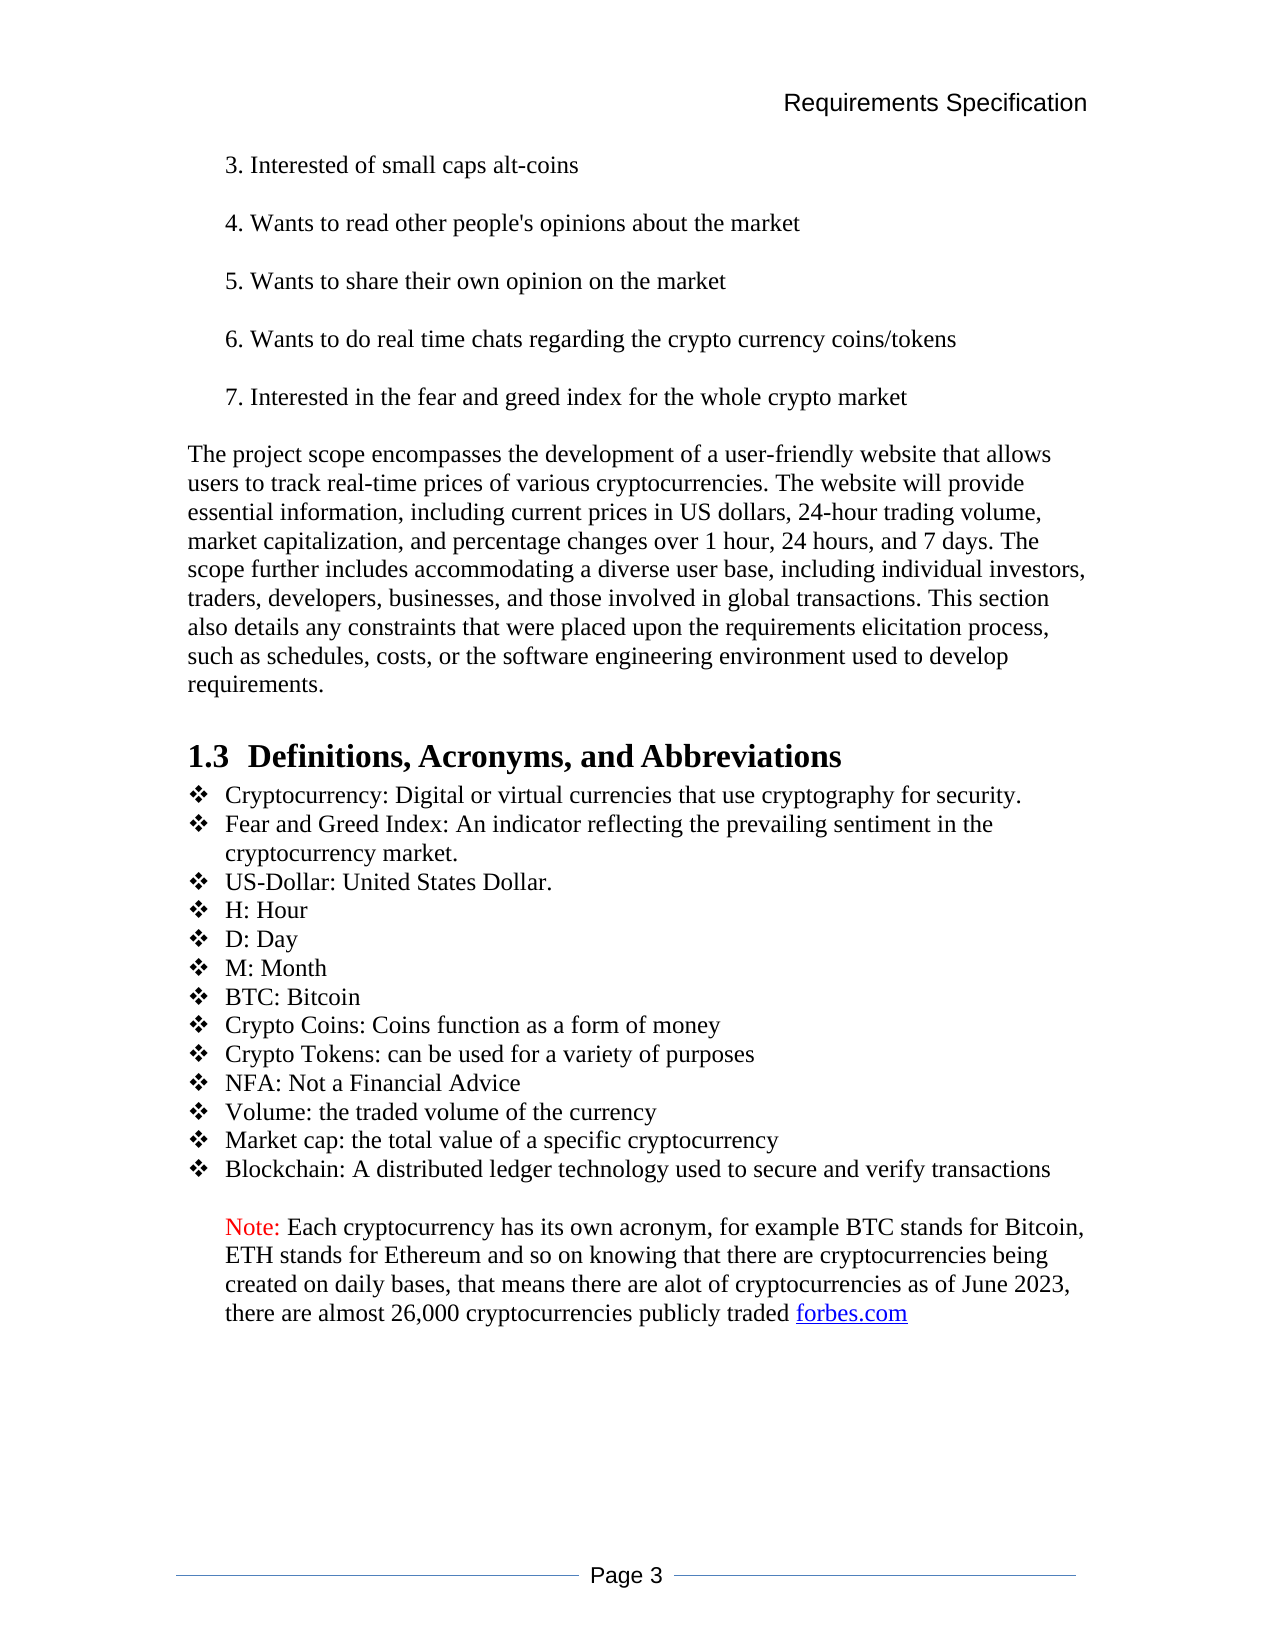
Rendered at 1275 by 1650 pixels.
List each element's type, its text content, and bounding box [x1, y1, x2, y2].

list Note: Each cryptocurrency has its own acronym, for example BTC stands for Bitcoin, ETH stands for Ethereum and so on knowing that there are cryptocurrencies being created on daily bases, that means there are alot of cryptocurrencies as of June 2023, there are almost 26,000 cryptocurrencies publicly traded forbes.com [225, 1212, 1087, 1327]
list Market cap: the total value of a specific cryptocurrency [187, 1125, 1087, 1154]
list Crypto Tokens: can be used for a variety of purposes [187, 1039, 1087, 1068]
list Fear and Greed Index: An indicator reflecting the prevailing sentiment in the cryptocurrency market. [187, 809, 1087, 867]
list D: Day [187, 924, 1087, 953]
text 3. Interested of small caps alt-coins [225, 150, 1087, 179]
list Blockchain: A distributed ledger technology used to secure and verify transactions [187, 1154, 1087, 1183]
list Crypto Coins: Coins function as a form of money [187, 1010, 1087, 1039]
text 4. Wants to read other people's opinions about the market [225, 208, 1087, 237]
text 7. Interested in the fear and greed index for the whole crypto market [225, 382, 1087, 410]
list Volume: the traded volume of the currency [187, 1097, 1087, 1125]
text 5. Wants to share their own opinion on the market [225, 266, 1087, 294]
subtitle Definitions, Acronyms, and Abbreviations [187, 736, 1087, 774]
list BTC: Bitcoin [187, 982, 1087, 1010]
text The project scope encompasses the development of a user-friendly website that allows users to track real-time prices of various cryptocurrencies. The website will provide essential information, including current prices in US dollars, 24-hour trading volume, market capitalization, and percentage changes over 1 hour, 24 hours, and 7 days. The scope further includes accommodating a diverse user base, including individual investors, traders, developers, businesses, and those involved in global transactions. This section also details any constraints that were placed upon the requirements elicitation process, such as schedules, costs, or the software engineering environment used to develop requirements. [187, 439, 1087, 698]
list H: Hour [187, 895, 1087, 924]
list US-Dollar: United States Dollar. [187, 867, 1087, 895]
text 6. Wants to do real time chats regarding the crypto currency coins/tokens [225, 324, 1087, 352]
list M: Month [187, 953, 1087, 982]
list Cryptocurrency: Digital or virtual currencies that use cryptography for security. [187, 780, 1087, 809]
list NFA: Not a Financial Advice [187, 1068, 1087, 1097]
